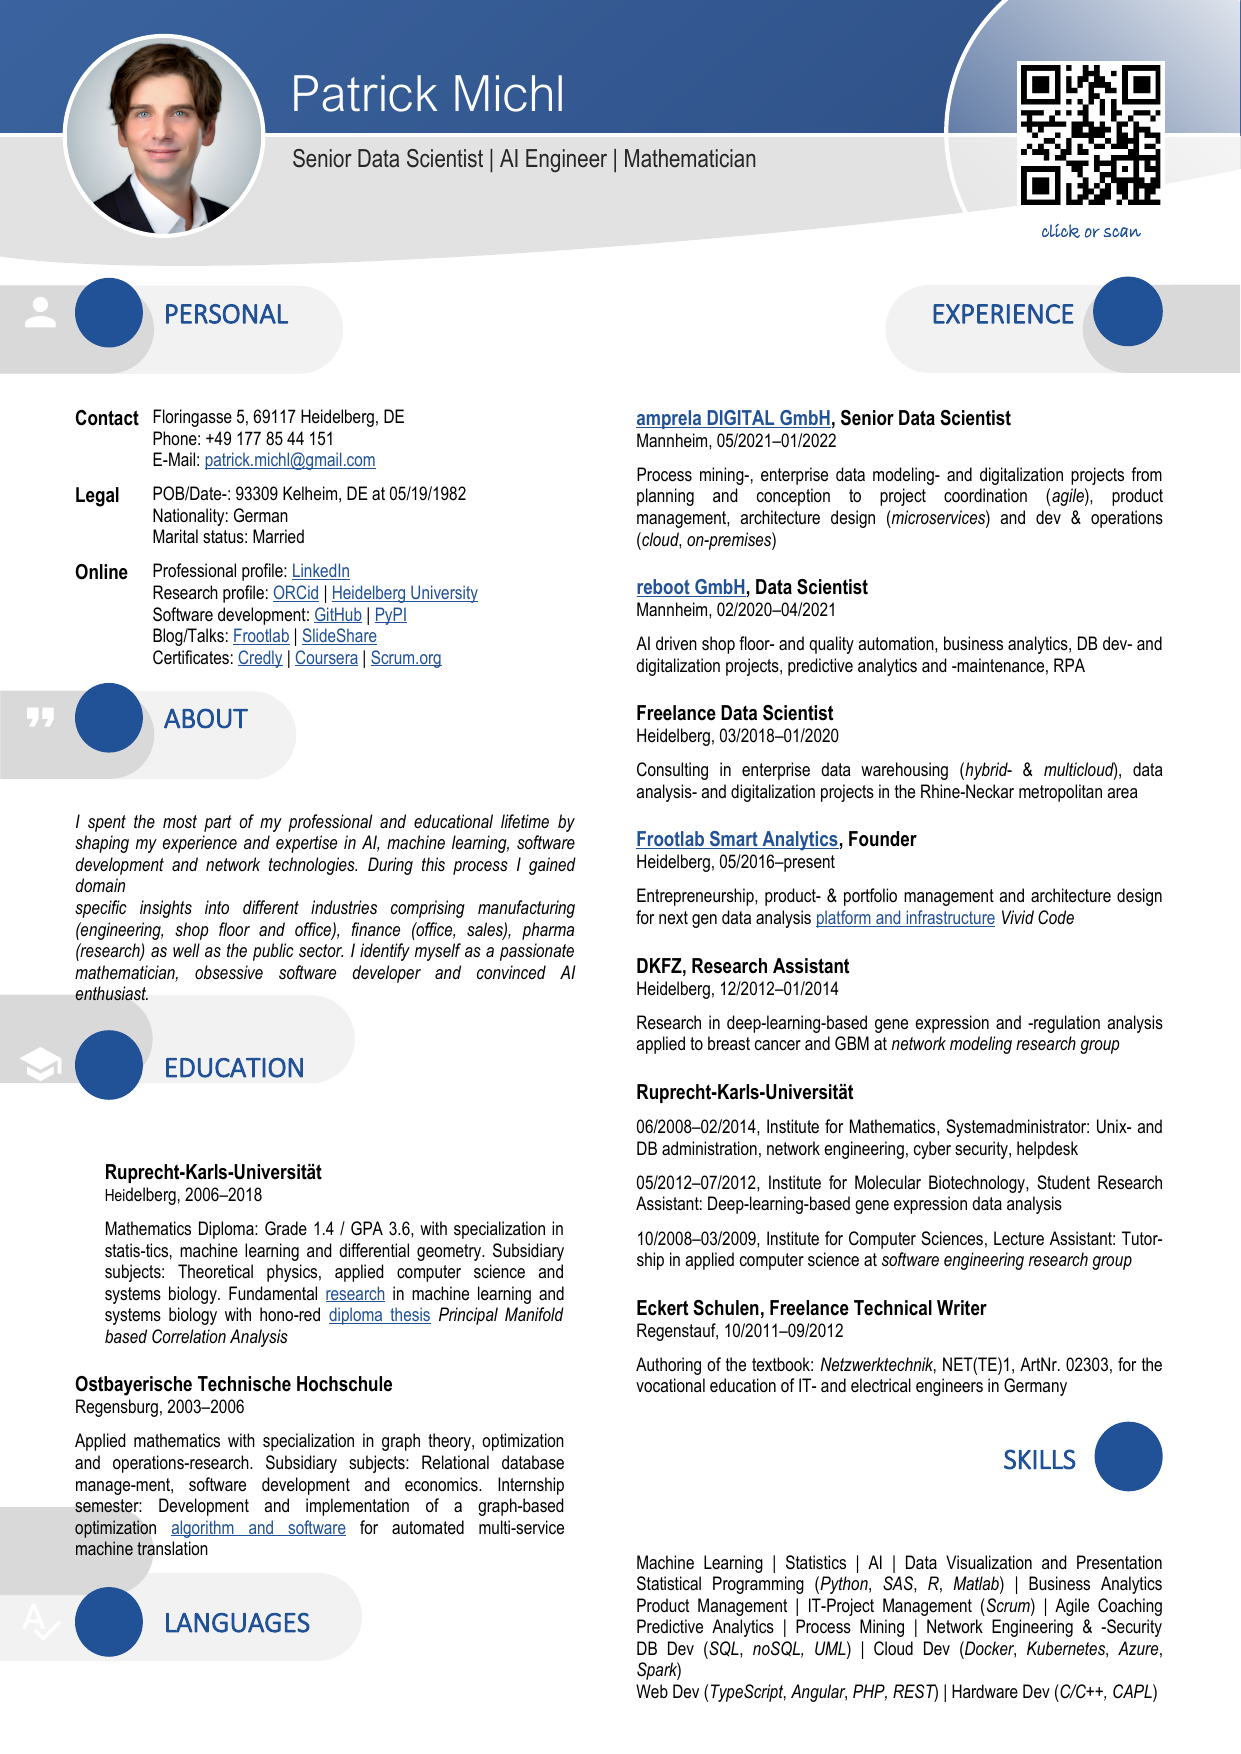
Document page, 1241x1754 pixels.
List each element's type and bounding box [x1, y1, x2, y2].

table_header [74, 30, 1166, 263]
picture [1021, 65, 1161, 205]
table_header [610, 276, 1165, 1703]
picture [67, 39, 261, 233]
table_header [75, 276, 610, 1703]
